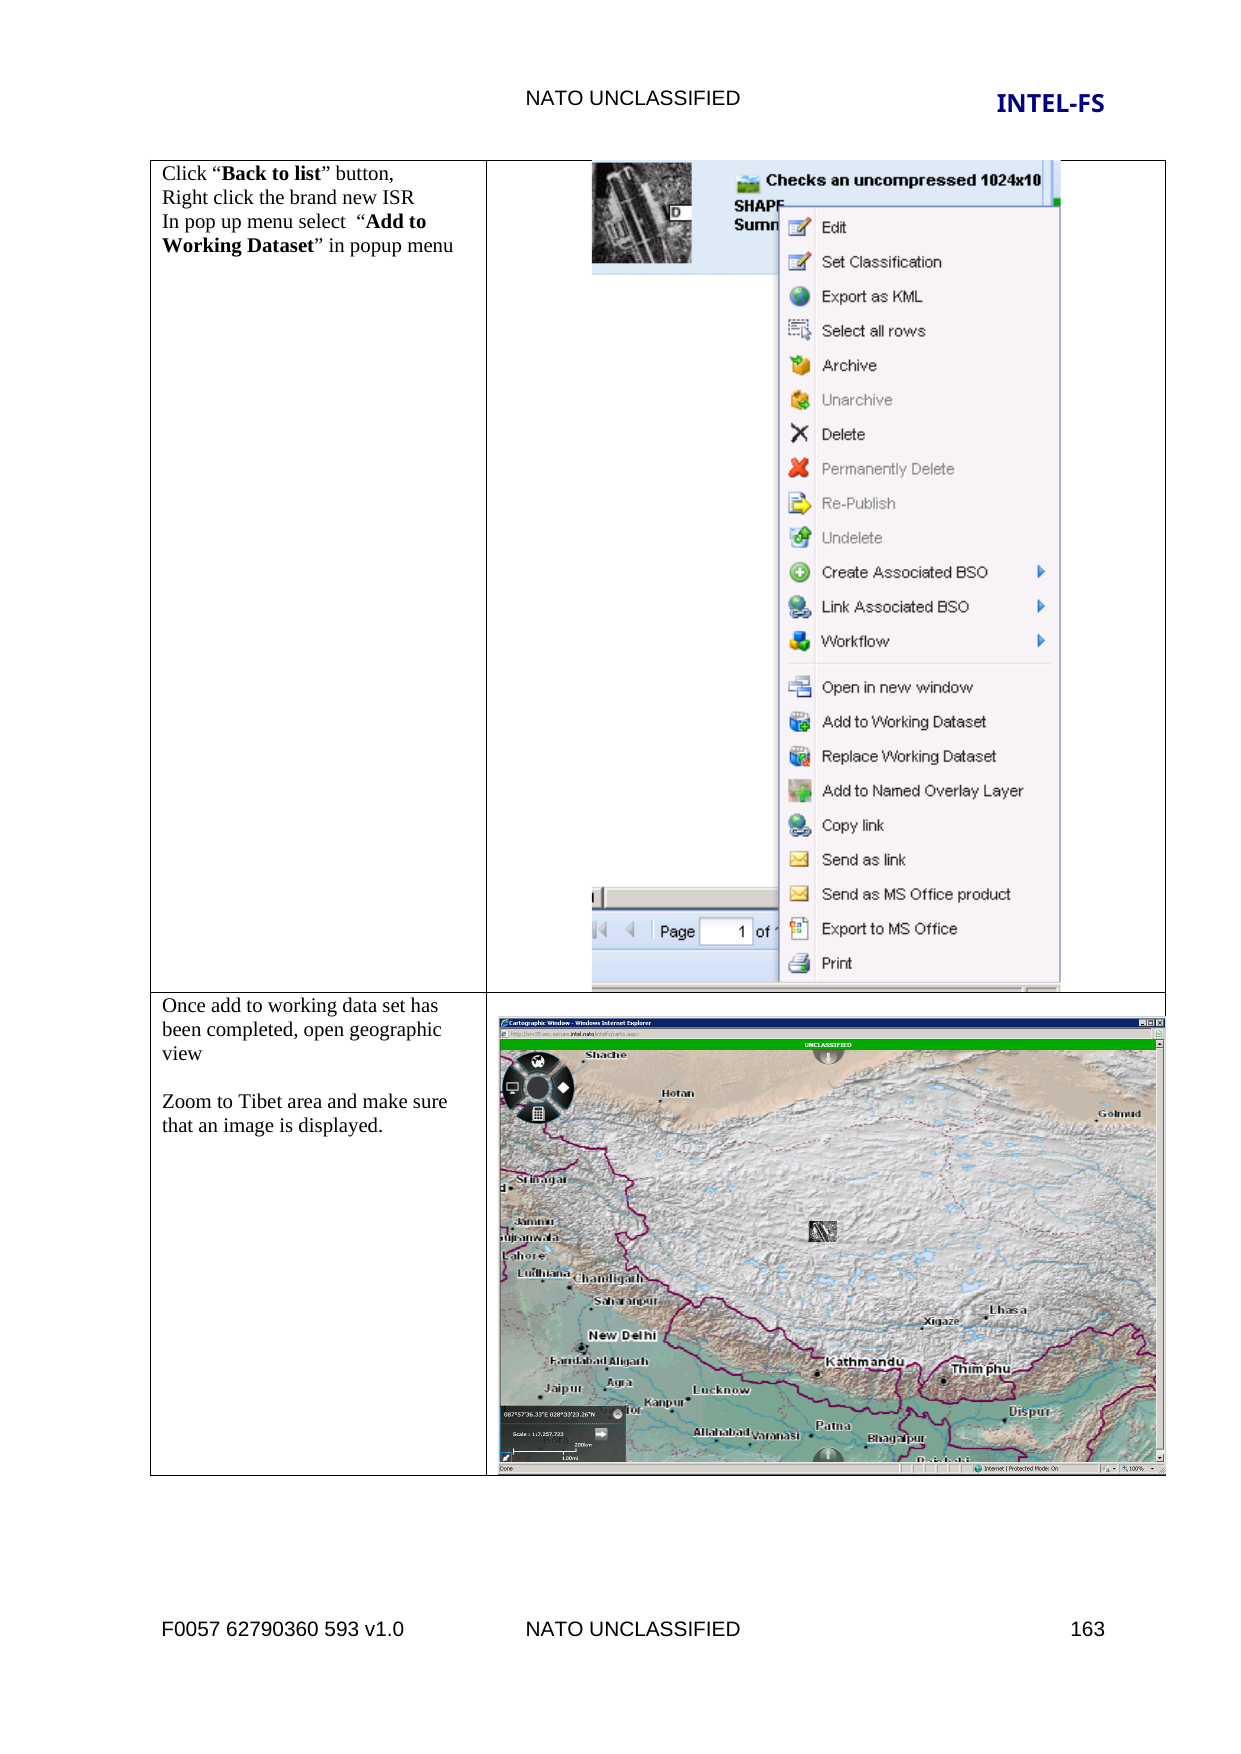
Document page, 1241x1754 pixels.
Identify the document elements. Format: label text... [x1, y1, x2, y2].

table_cell [487, 161, 591, 992]
picture [591, 160, 1061, 992]
table_cell Once add to working data set has been completed, open geographic view Zoom to Tibet area and make sure that an image is displayed. [151, 993, 486, 1475]
table_cell Click “Back to list” button, Right click the brand new ISR In pop up menu select “Add to Working Dataset” in popup menu [151, 161, 486, 992]
table_cell [1061, 161, 1165, 992]
table_cell [487, 993, 1165, 1475]
picture [497, 1016, 1166, 1475]
